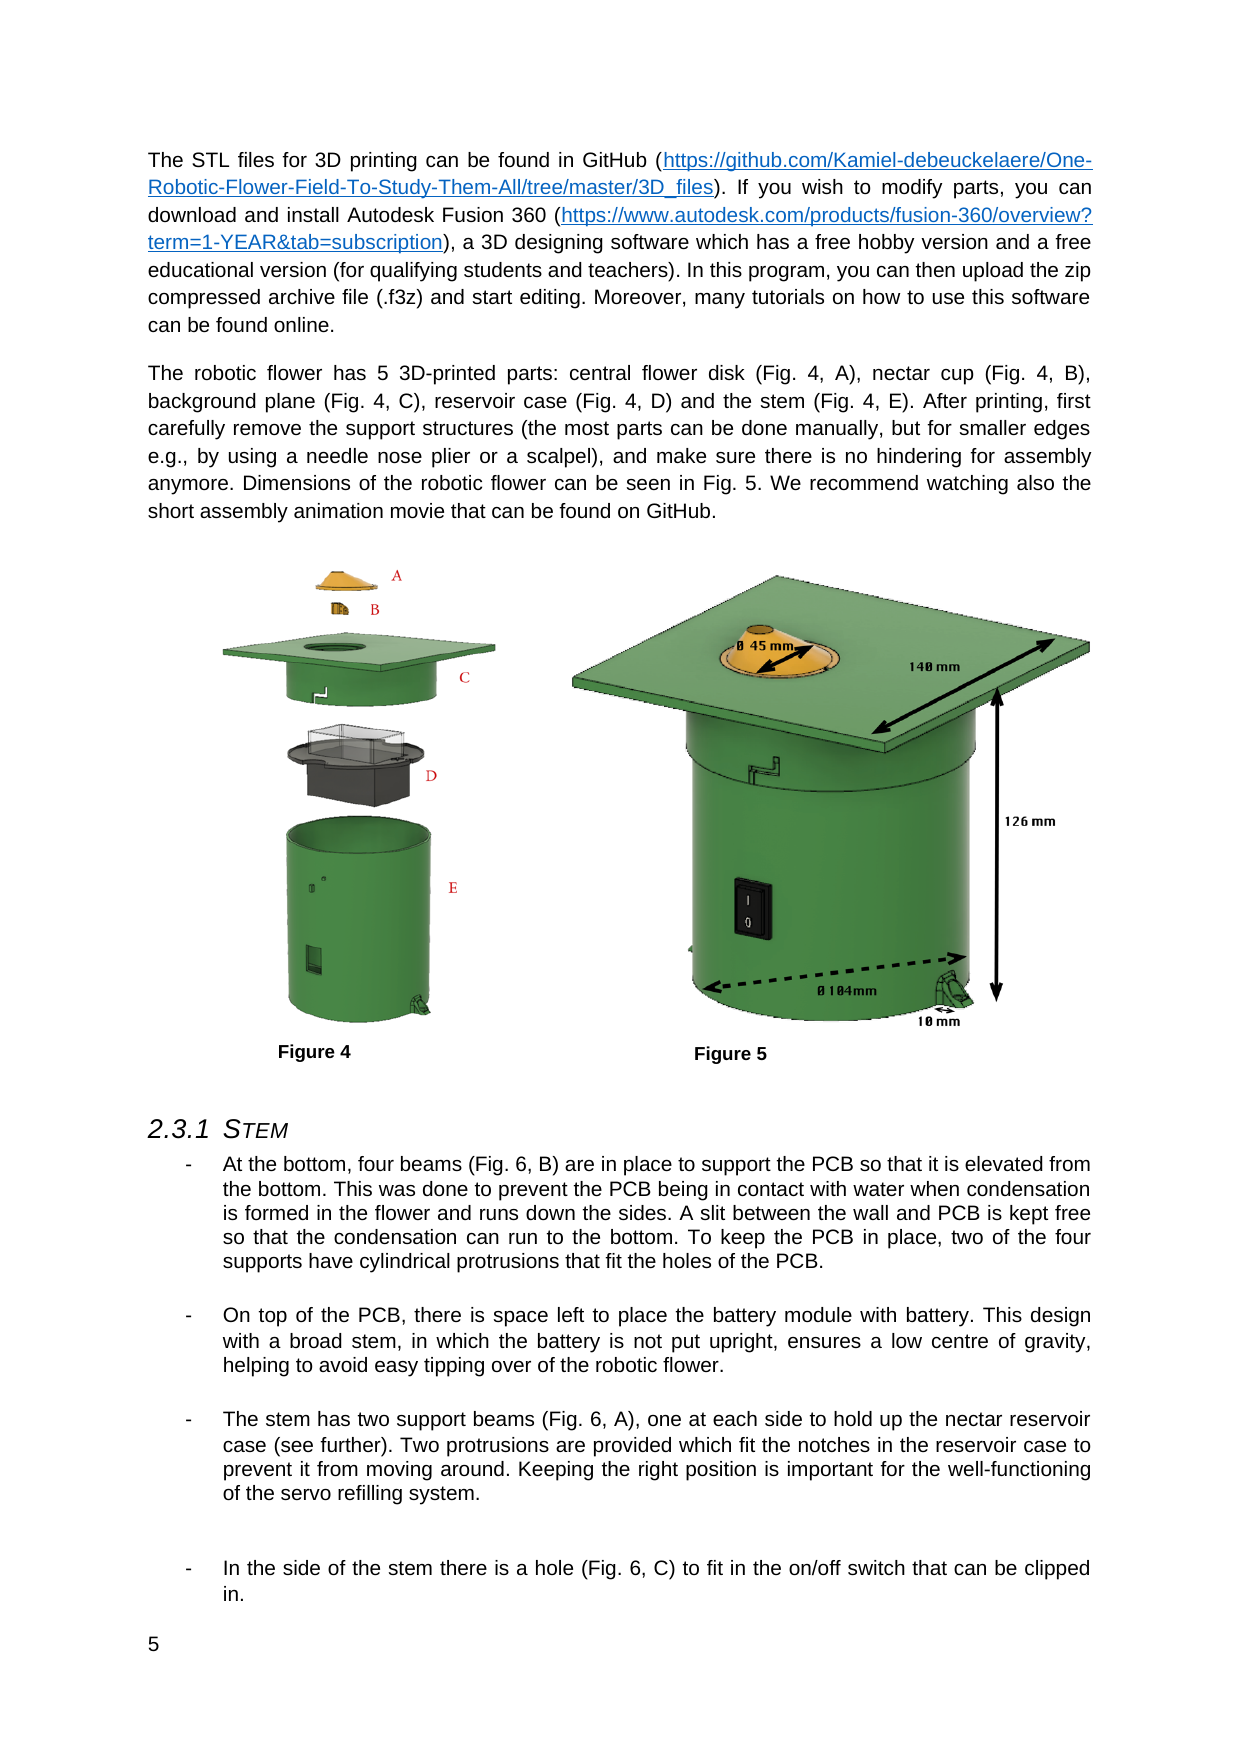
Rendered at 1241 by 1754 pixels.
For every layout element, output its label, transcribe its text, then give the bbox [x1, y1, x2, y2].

picture [183, 523, 1127, 1076]
list In the side of the stem there is a hole (Fig. 6, C) to fit in the on/off switch that can be clipped in. [185, 1553, 1093, 1605]
text The robotic flower has 5 3D-printed parts: central flower disk (Fig. 4, A), nectar cup (Fig. 4, B), background plane (Fig. 4, C), reservoir case (Fig. 4, D) and the stem (Fig. 4, E). After printing, first carefully remove the support structures (the most parts can be done manually, but for smaller edges e.g., by using a needle nose plier or a scalpel), and make sure there is no hindering for assembly anymore. Dimensions of the robotic flower can be seen in Fig. 5. We recommend watching also the short assembly animation movie that can be found on GitHub. [148, 361, 1093, 522]
list The stem has two support beams (Fig. 6, A), one at each side to hold up the nectar reservoir case (see further). Two protrusions are provided which fit the notches in the reservoir case to prevent it from moving around. Keeping the right position is important for the well-functioning of the servo refilling system. [185, 1404, 1093, 1505]
subtitle Stem [148, 1113, 1093, 1145]
list On top of the PCB, there is space left to place the battery module with battery. This design with a broad stem, in which the battery is not put upright, ensures a low centre of gravity, helping to avoid easy tipping over of the robotic flower. [185, 1301, 1093, 1377]
text The STL files for 3D printing can be found in GitHub (https://github.com/Kamiel-debeuckelaere/One-Robotic-Flower-Field-To-Study-Them-All/tree/master/3D_files). If you wish to modify parts, you can download and install Autodesk Fusion 360 (https://www.autodesk.com/products/fusion-360/overview?term=1-YEAR&tab=subscription), a 3D designing software which has a free hobby version and a free educational version (for qualifying students and teachers). In this program, you can then upload the zip compressed archive file (.f3z) and start editing. Moreover, many tutorials on how to use this software can be found online. [148, 148, 1093, 337]
list At the bottom, four beams (Fig. 6, B) are in place to support the PCB so that it is elevated from the bottom. This was done to prevent the PCB being in contact with water when condensation is formed in the flower and runs down the sides. A slit between the wall and PCB is kept free so that the condensation can run to the bottom. To keep the PCB in place, two of the four supports have cylindrical protrusions that fit the holes of the PCB. [185, 1149, 1093, 1273]
